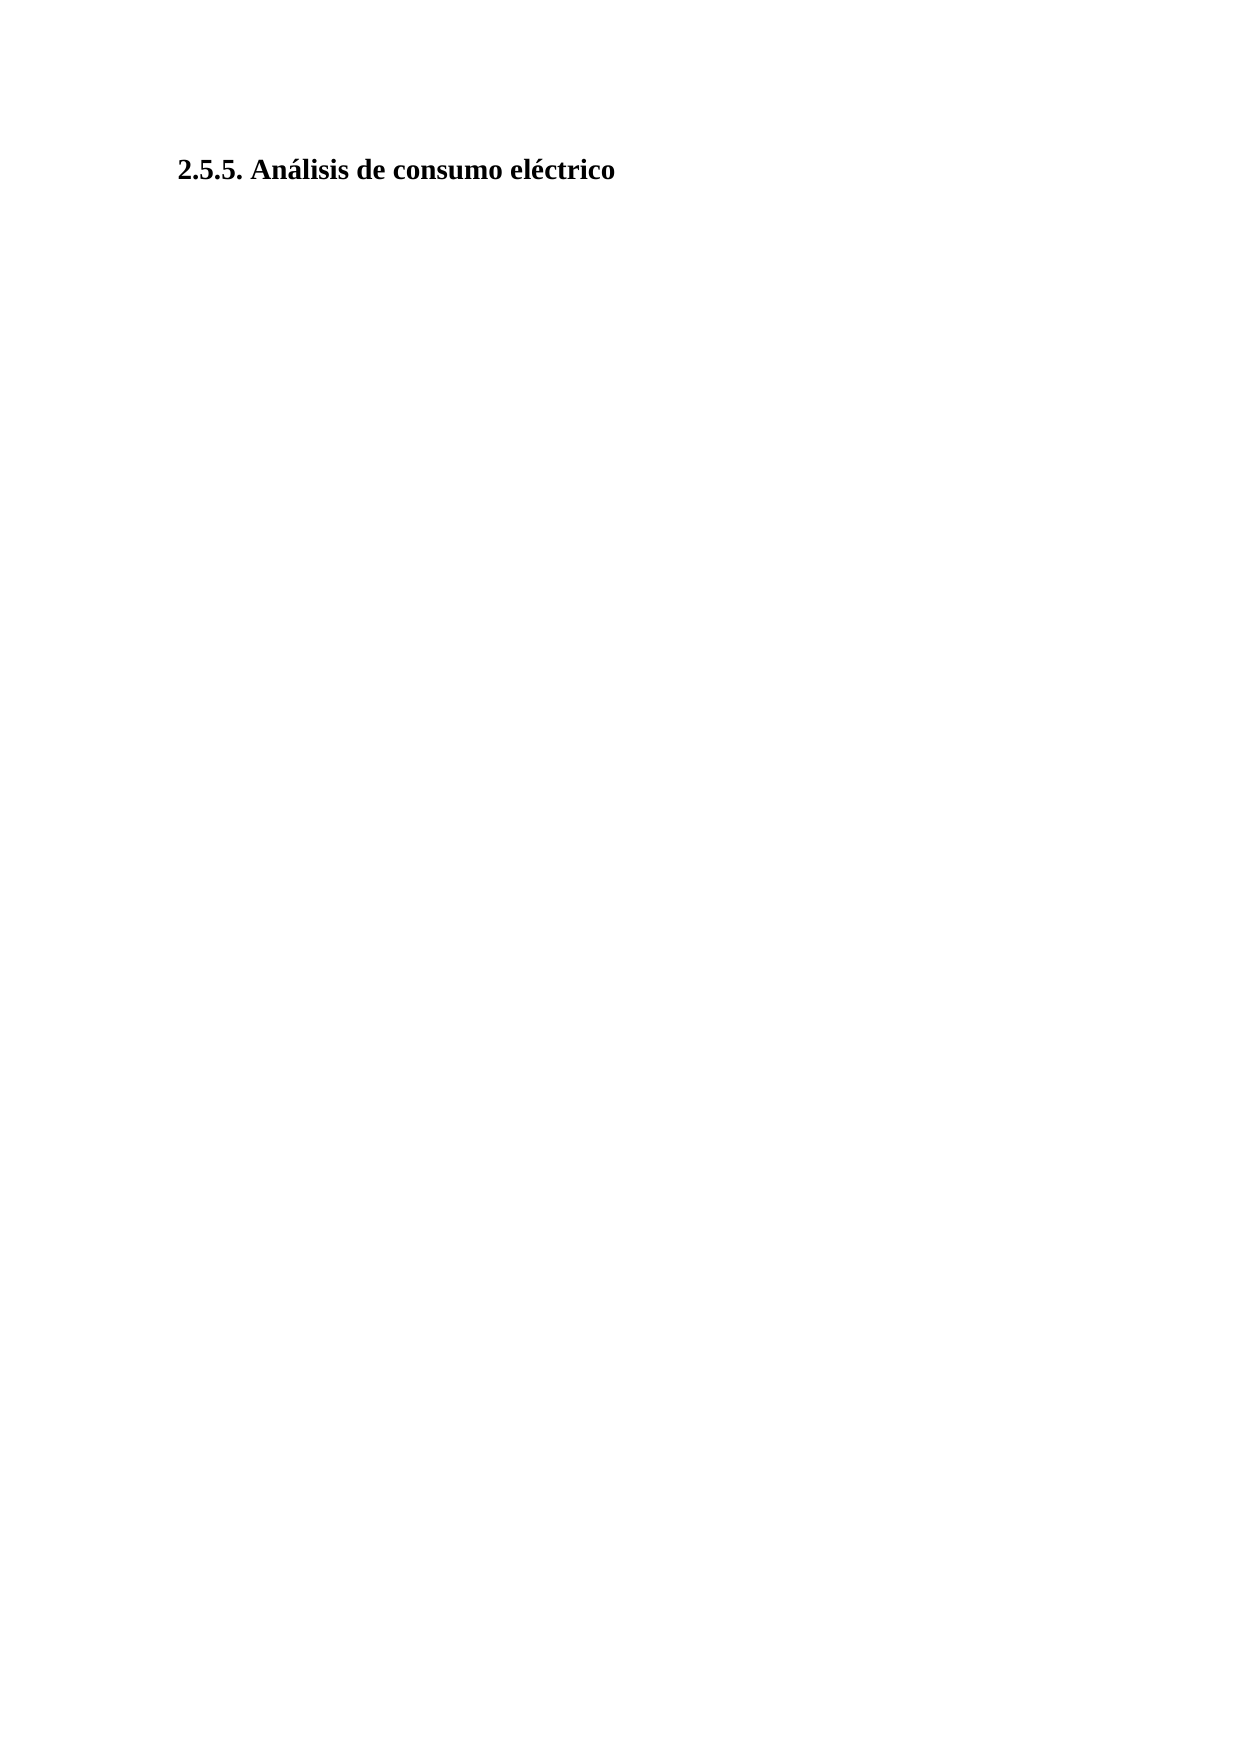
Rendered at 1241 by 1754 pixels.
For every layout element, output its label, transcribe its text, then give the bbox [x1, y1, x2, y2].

subtitle 2.5.5. Análisis de consumo eléctrico [177, 152, 1063, 185]
